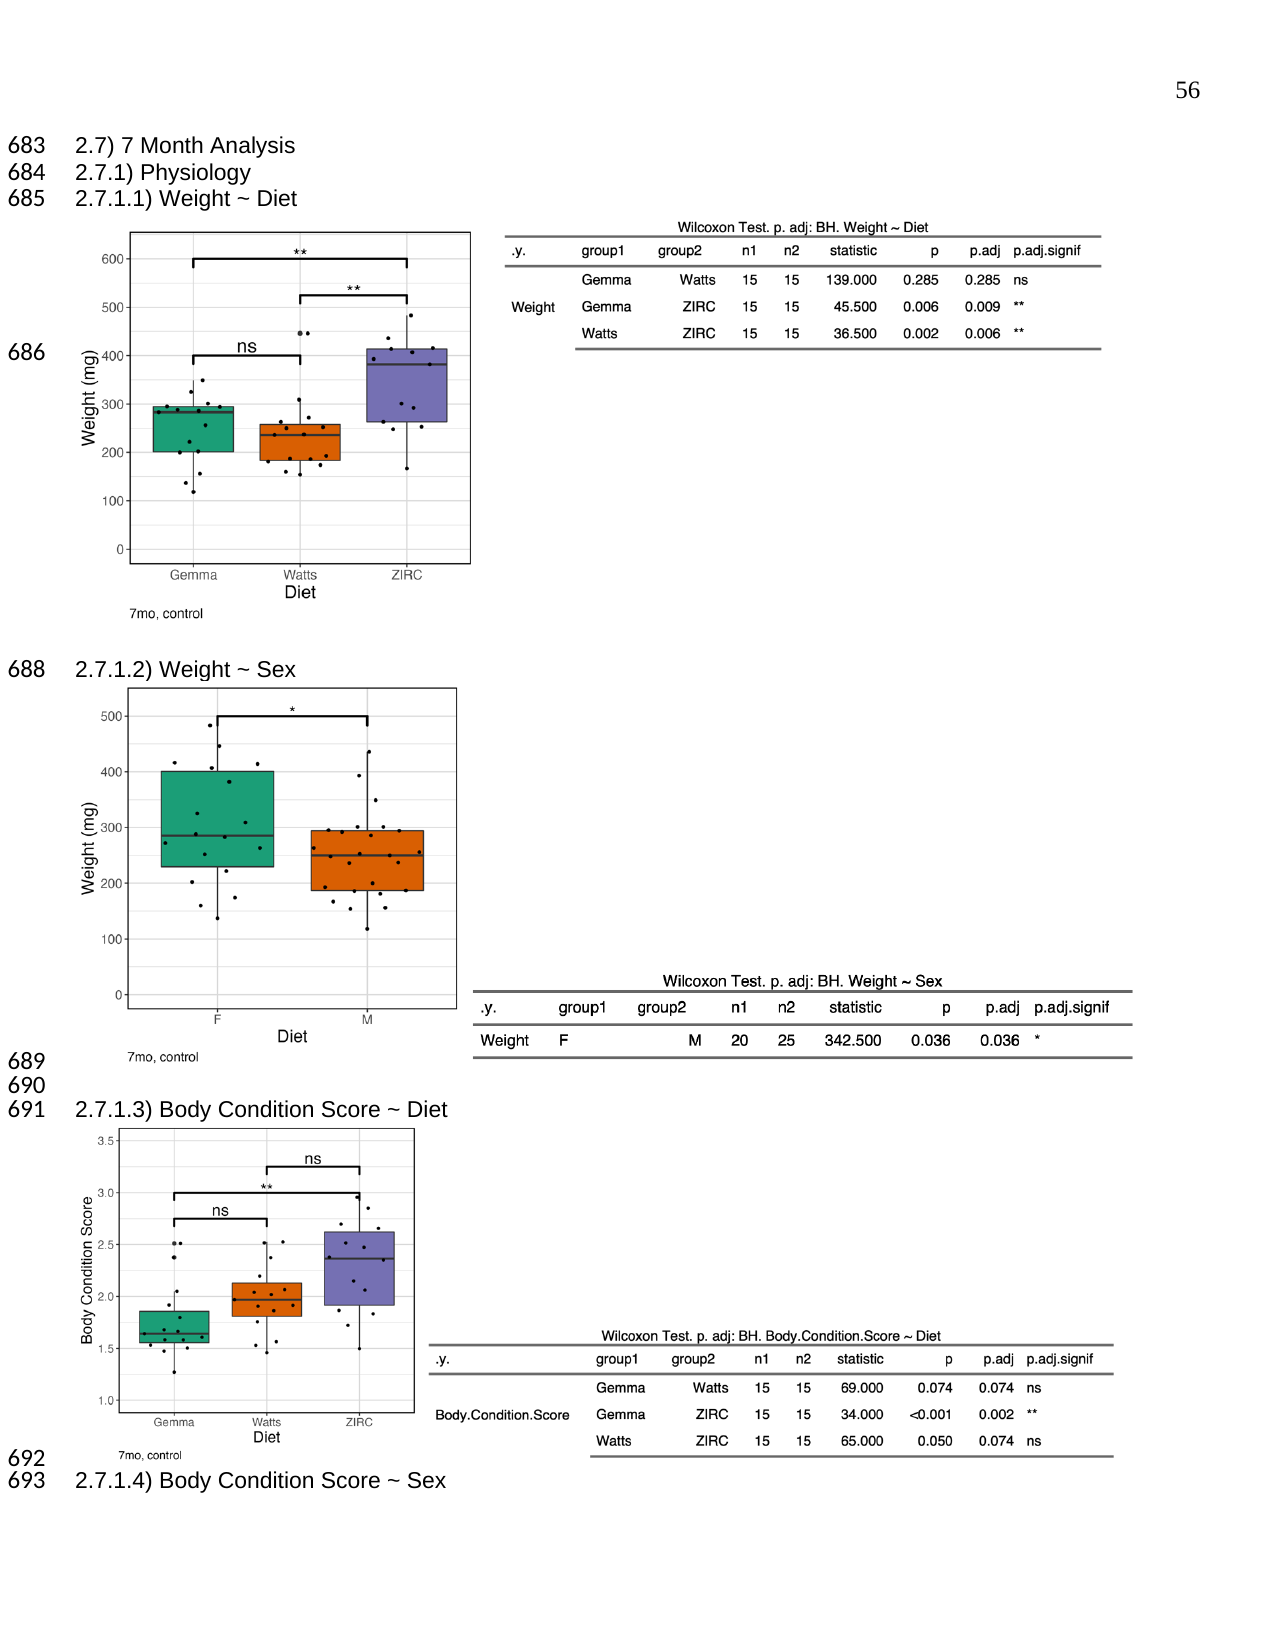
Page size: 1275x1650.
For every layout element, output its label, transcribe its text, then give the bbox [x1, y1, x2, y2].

text 2.7.1.2) Weight ~ Sex [75, 656, 1200, 682]
text 2.7) 7 Month Analysis [75, 132, 1200, 159]
picture [75, 225, 477, 627]
text 2.7.1) Physiology [75, 159, 1200, 185]
picture [75, 681, 1143, 1070]
picture [495, 211, 1110, 360]
text 2.7.1.3) Body Condition Score ~ Diet [75, 1096, 1200, 1122]
picture [75, 1122, 1123, 1467]
text 2.7.1.4) Body Condition Score ~ Sex [75, 1467, 1200, 1493]
text 2.7.1.1) Weight ~ Diet [75, 185, 1200, 212]
